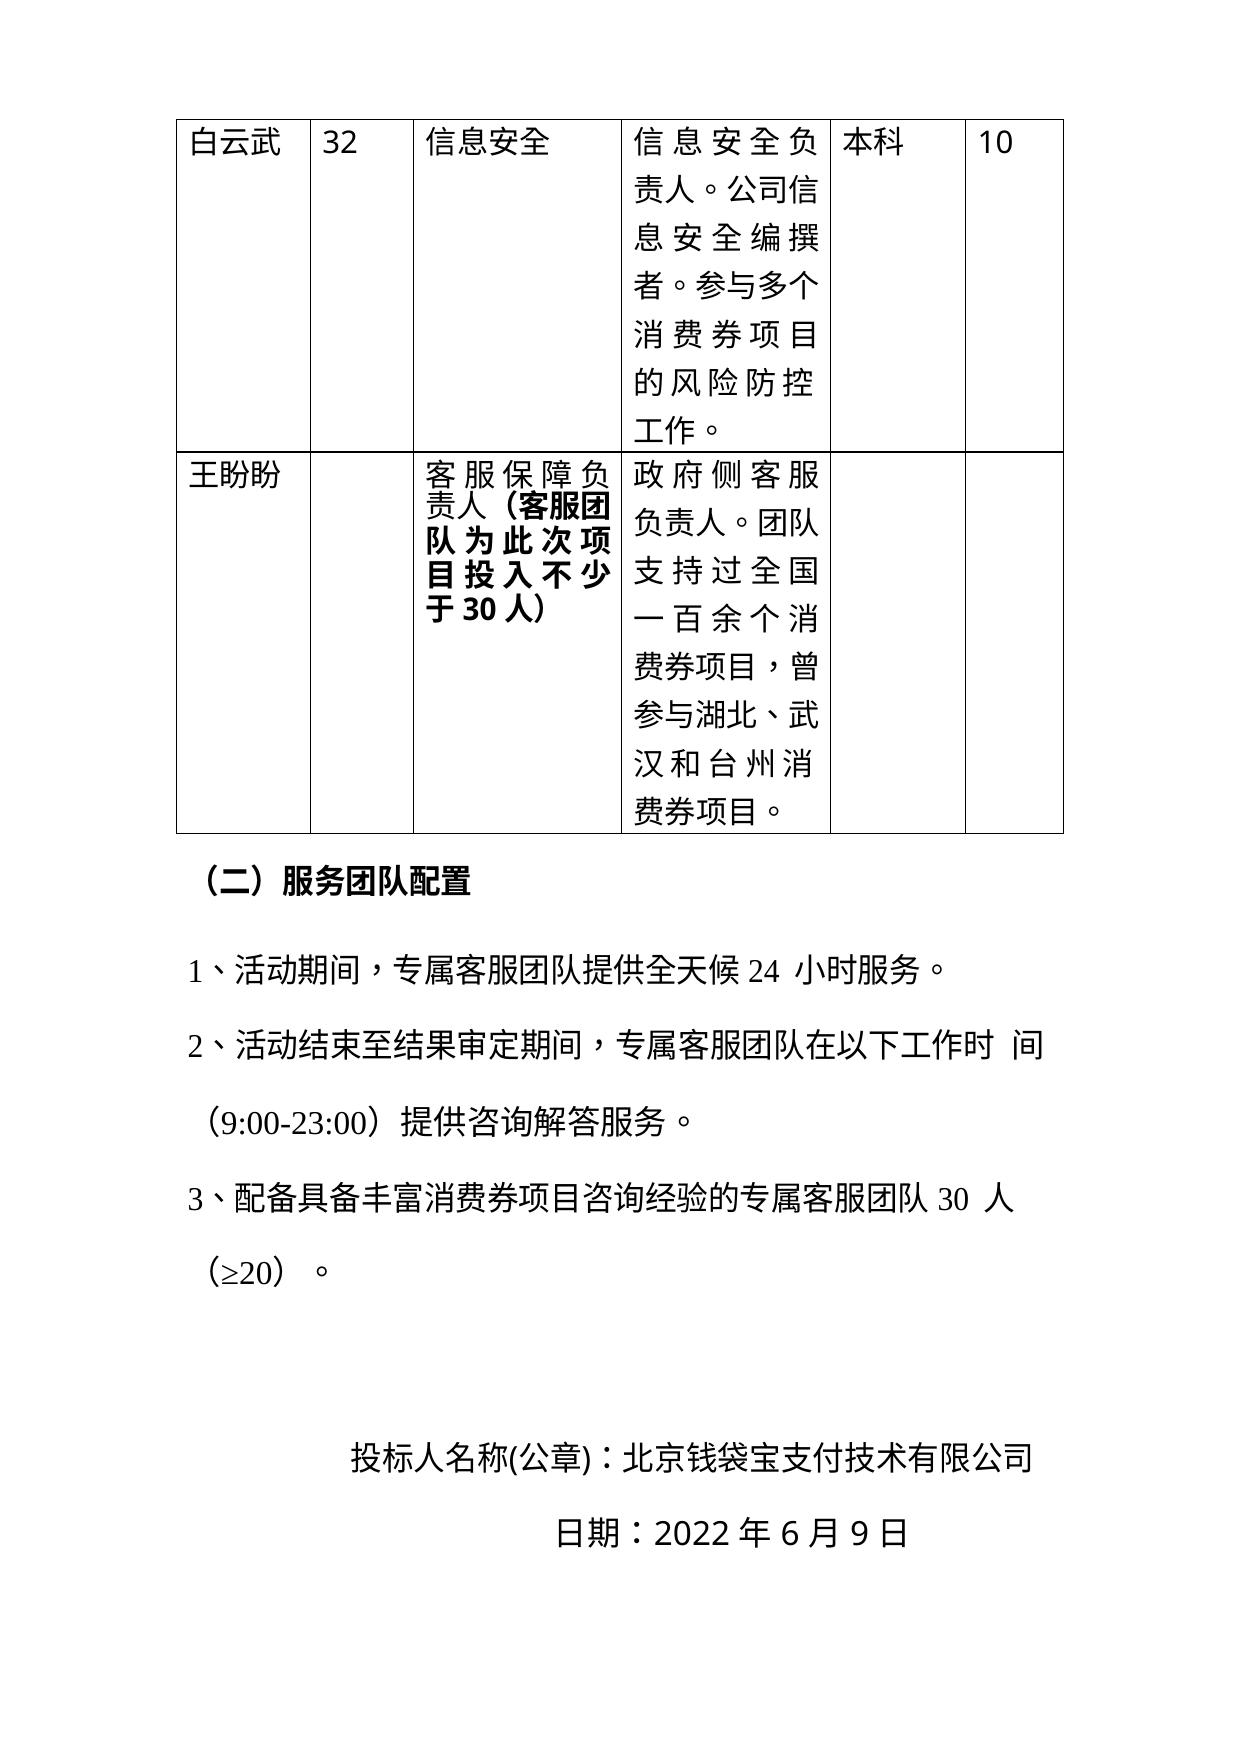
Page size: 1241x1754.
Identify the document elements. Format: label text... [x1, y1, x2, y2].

table_header 本科 [831, 120, 965, 451]
table_header 白云武 [177, 120, 310, 451]
subtitle （二）服务团队配置 [187, 849, 1240, 904]
table_cell [831, 453, 965, 832]
table_cell [966, 453, 1063, 832]
table_header 32 [311, 120, 413, 451]
table_cell [311, 453, 413, 832]
table_cell 客服保障负责人（客服团队为此次项目投入不少于 30 人） [414, 453, 621, 832]
text 2、活动结束至结果审定期间，专属客服团队在以下工作时 间（9:00-23:00）提供咨询解答服务。 [187, 1022, 1053, 1144]
table_cell 王盼盼 [177, 453, 310, 832]
text （≥20）。 [187, 1248, 1240, 1294]
text 投标人名称(公章)：北京钱袋宝支付技术有限公司 [223, 1435, 1161, 1480]
table_header 信息安全 [414, 120, 621, 451]
table_header 信息安全负责人。公司信息安全编撰者。参与多个消费券项目的风险防控 工作。 [622, 120, 830, 451]
text 日期：2022 年 6 月 9 日 [554, 1510, 1240, 1556]
text 1、活动期间，专属客服团队提供全天候 24 小时服务。 [187, 947, 1240, 992]
table_header 10 [966, 120, 1063, 451]
table_cell 政府侧客服负责人。团队支持过全国一百余个消费券项目，曾参与湖北、武汉和台州消 费券项目。 [622, 453, 830, 832]
text 3、配备具备丰富消费券项目咨询经验的专属客服团队 30 人 [187, 1176, 1240, 1219]
